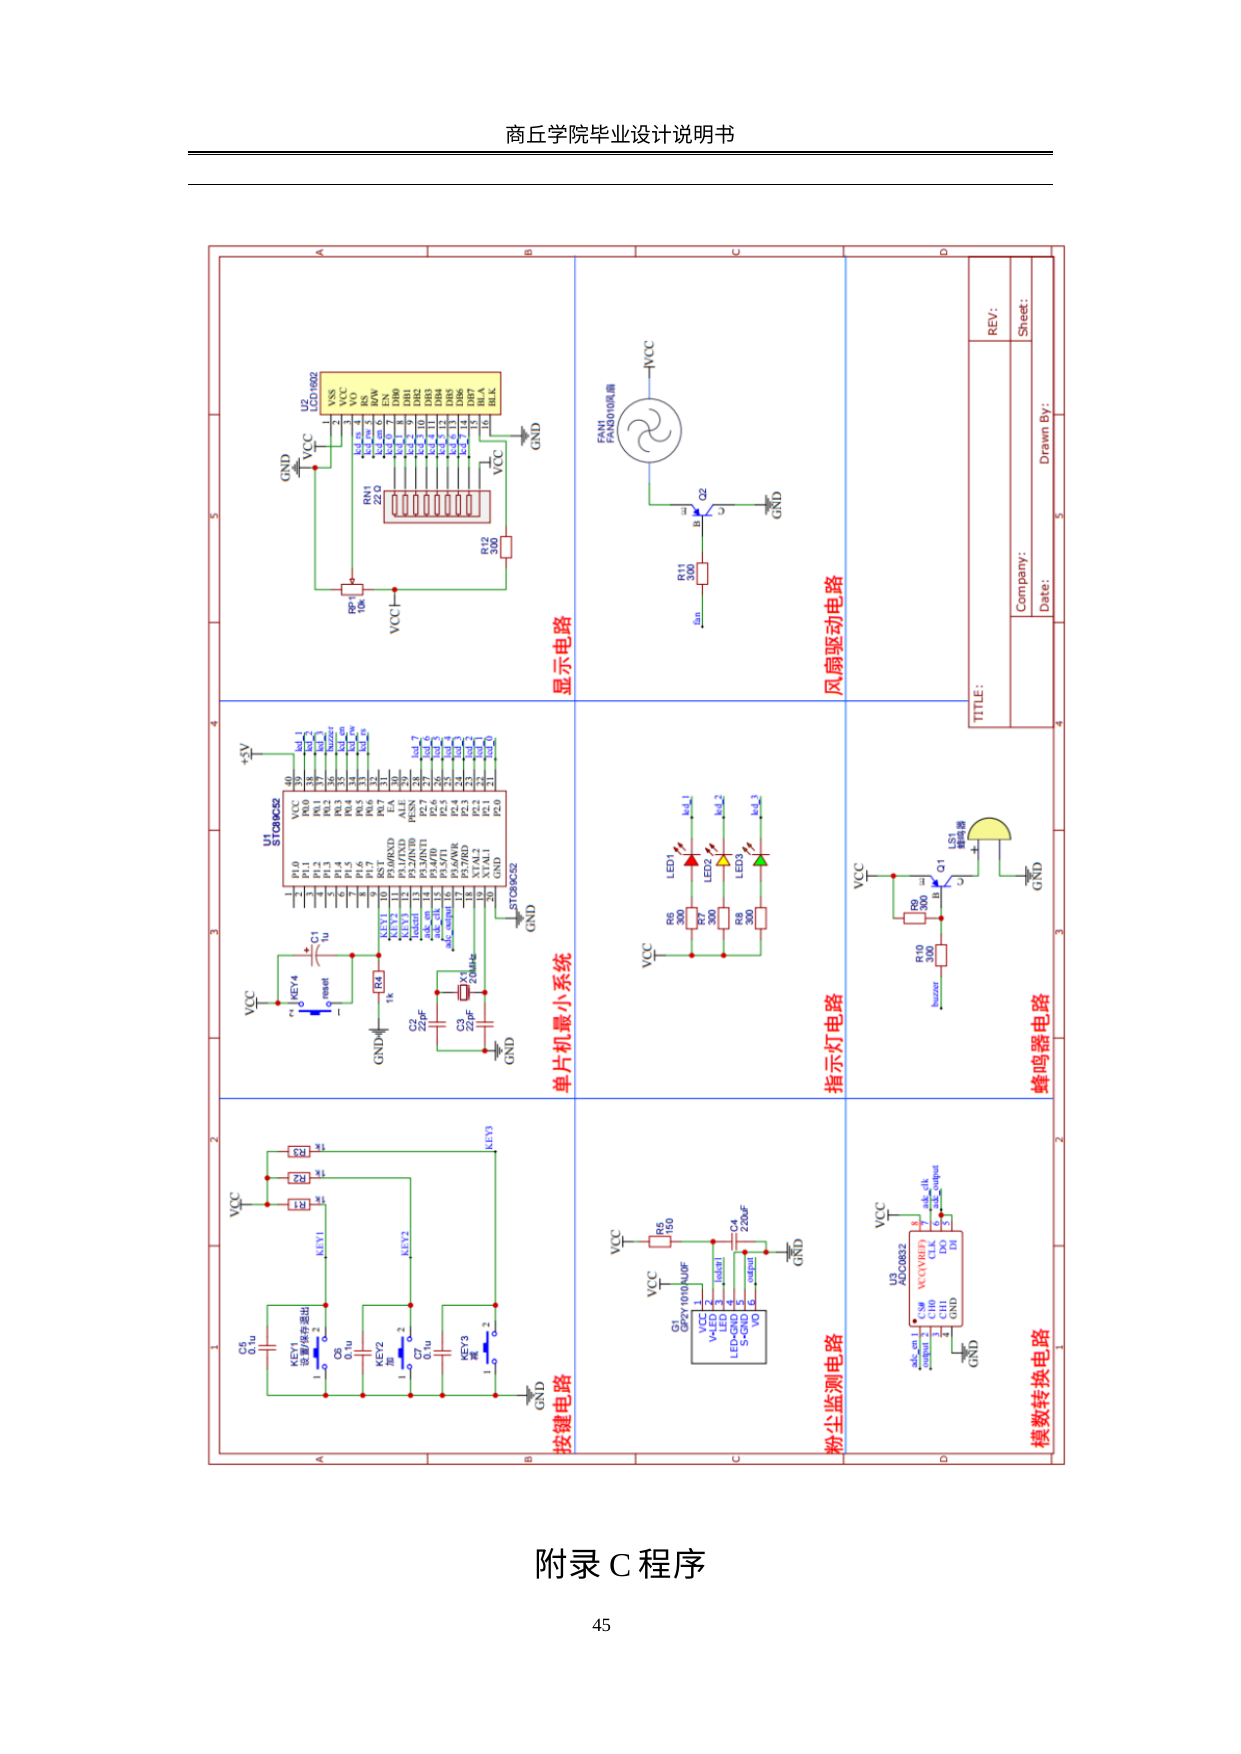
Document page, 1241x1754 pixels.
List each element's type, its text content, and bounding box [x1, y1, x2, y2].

picture [201, 237, 1072, 1472]
